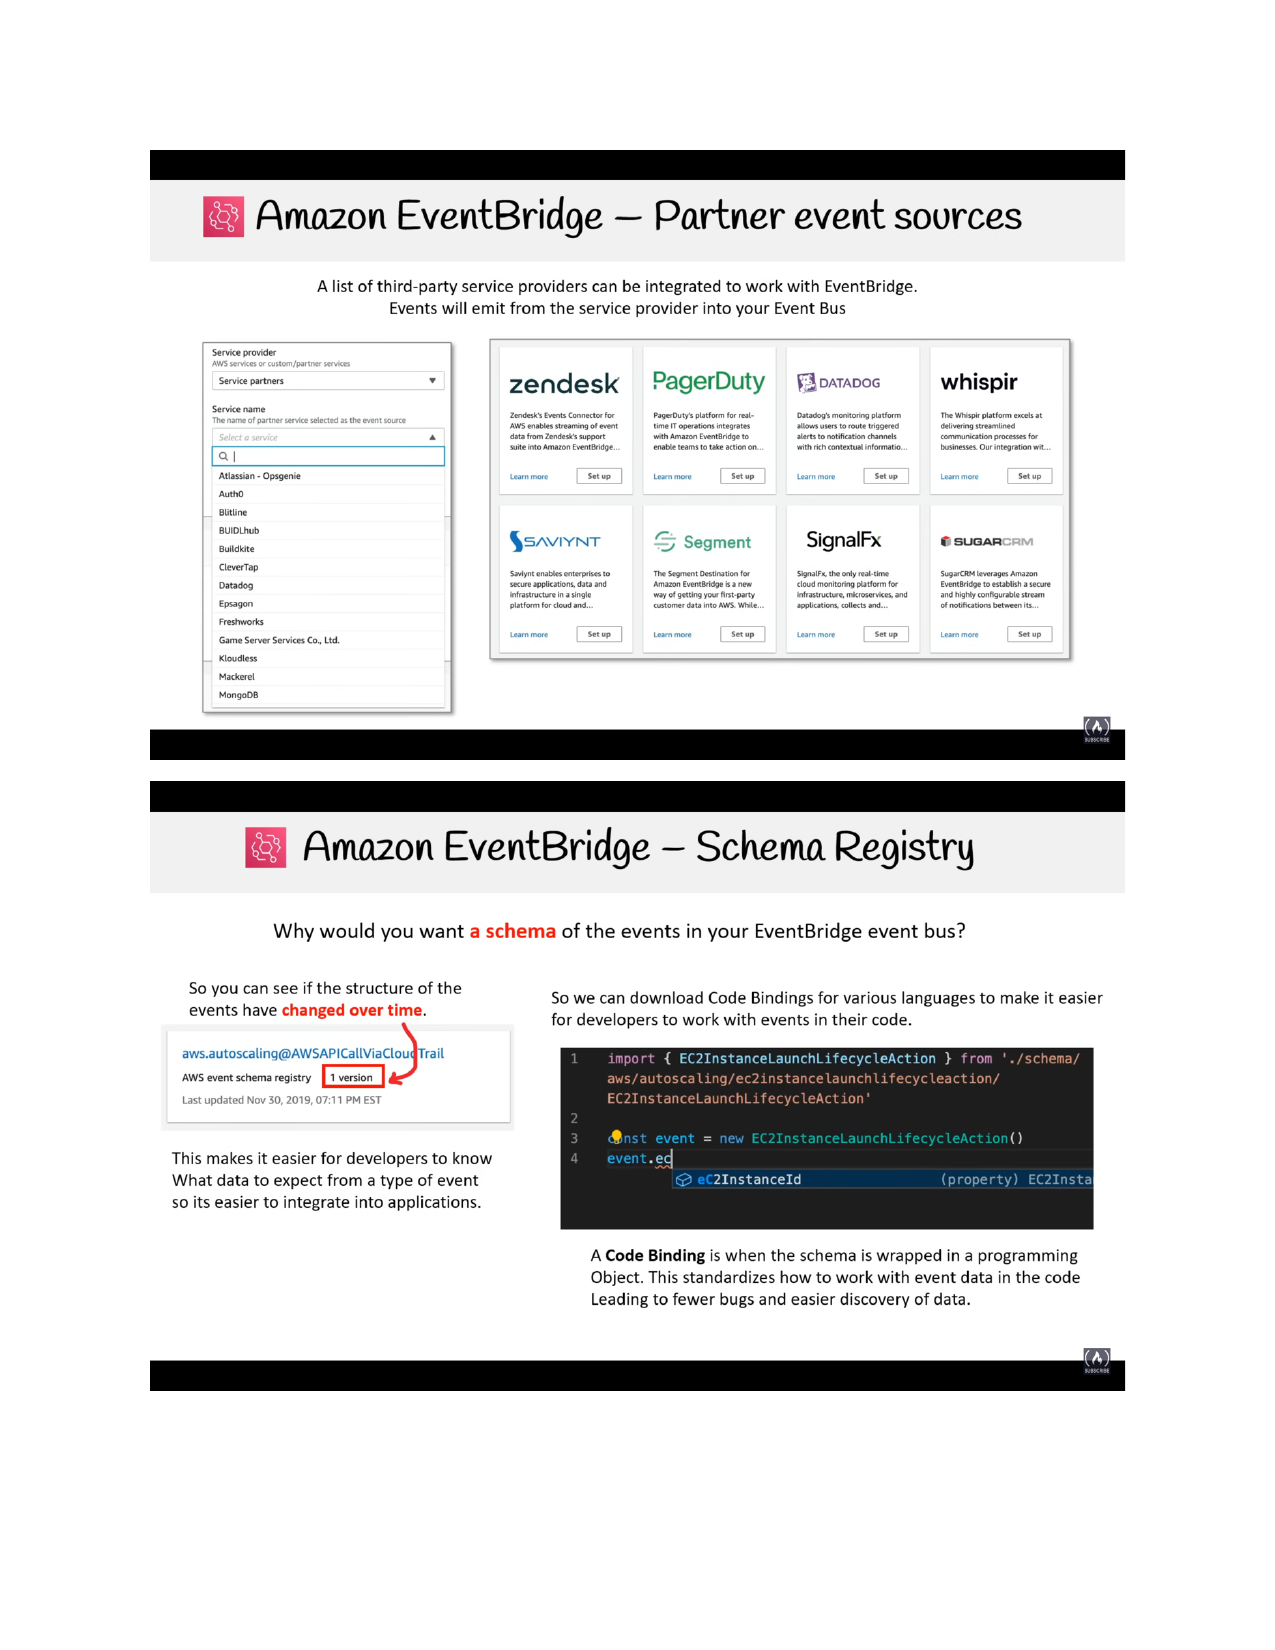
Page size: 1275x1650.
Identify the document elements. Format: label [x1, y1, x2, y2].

picture [150, 781, 1125, 1391]
picture [150, 150, 1125, 760]
